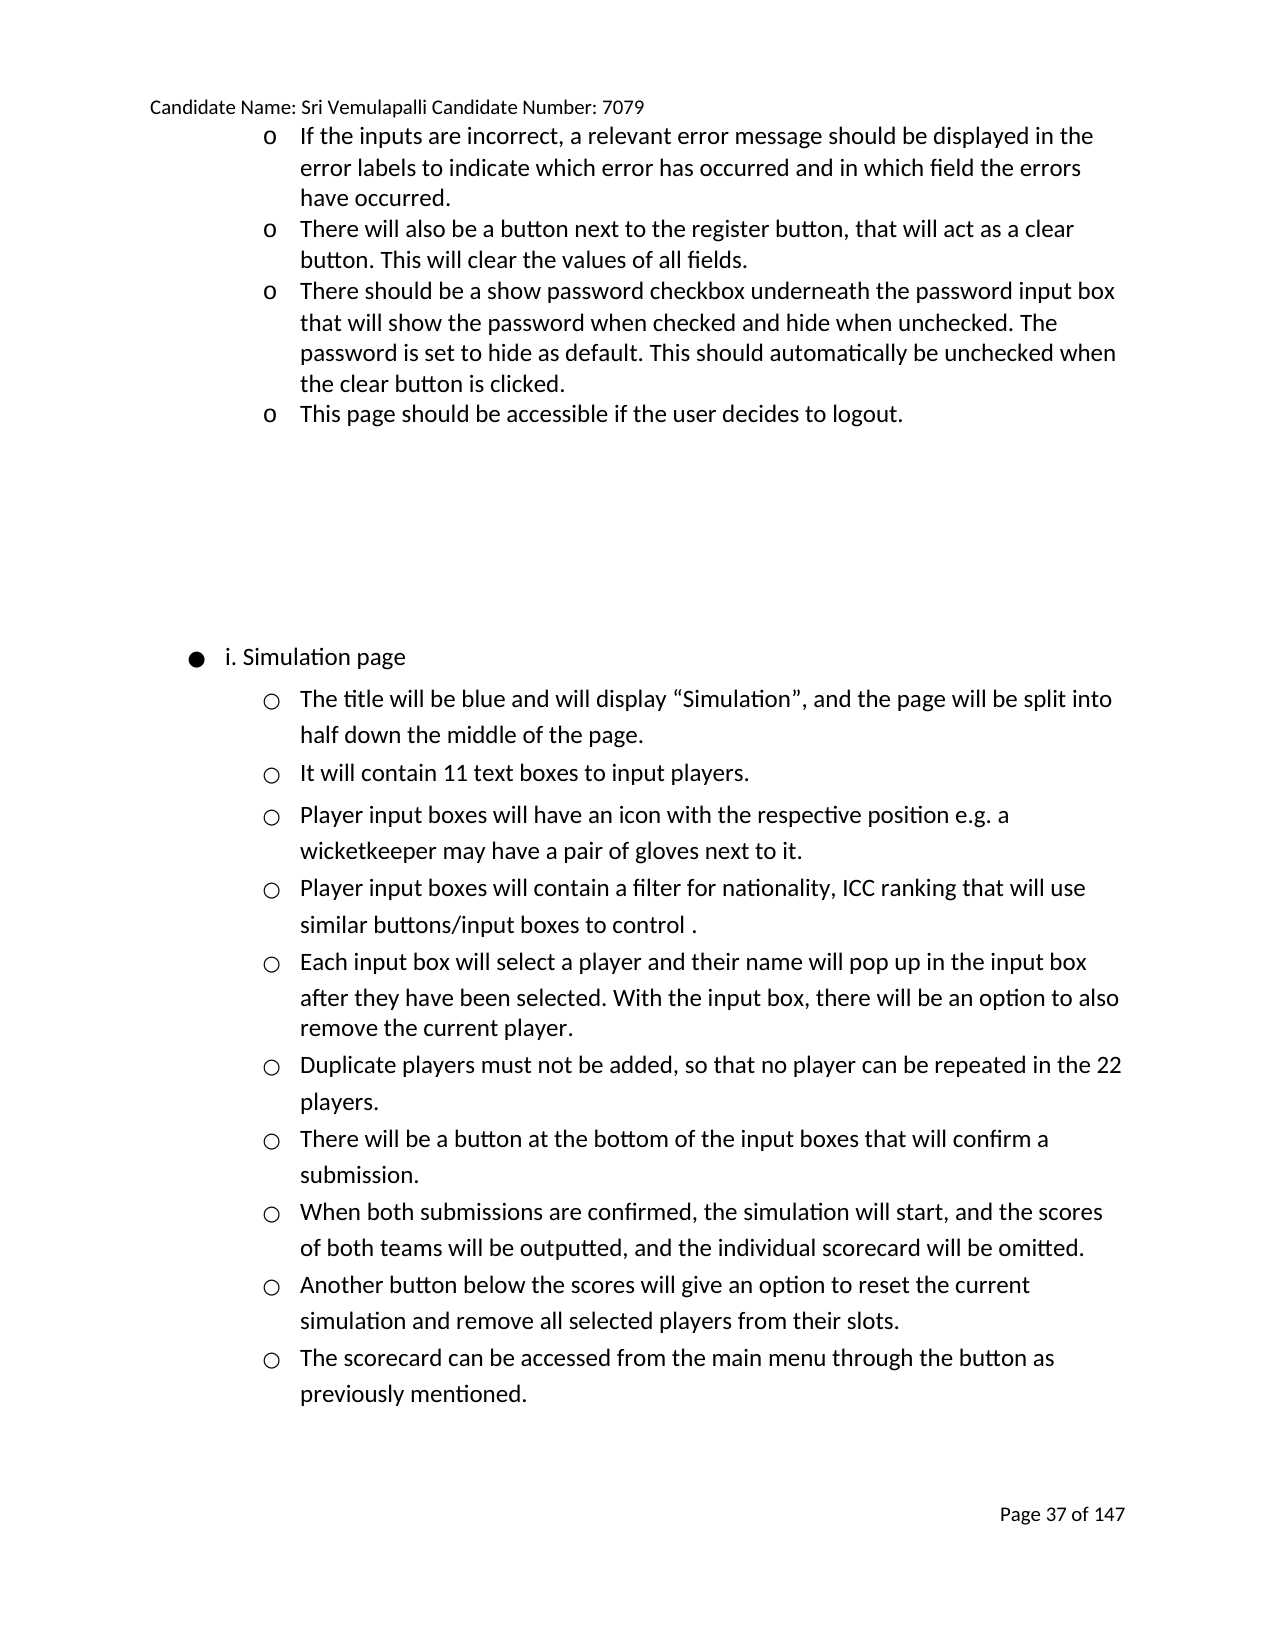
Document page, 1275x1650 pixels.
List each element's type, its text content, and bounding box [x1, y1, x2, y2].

list Duplicate players must not be added, so that no player can be repeated in the 22 players. [262, 1043, 1125, 1116]
list It will contain 11 text boxes to input players. [262, 750, 1125, 793]
list Player input boxes will have an icon with the respective position e.g. a wicketkeeper may have a pair of gloves next to it. [262, 793, 1125, 866]
list Another button below the scores will give an option to reset the current simulation and remove all selected players from their slots. [262, 1263, 1125, 1336]
list There will also be a button next to the register button, that will act as a clear button. This will clear the values of all fields. [262, 213, 1125, 275]
list The scorecard can be accessed from the main menu through the button as previously mentioned. [262, 1336, 1125, 1409]
list When both submissions are confirmed, the simulation will start, and the scores of both teams will be outputted, and the individual scorecard will be omitted. [262, 1189, 1125, 1263]
list There will be a button at the bottom of the input boxes that will confirm a submission. [262, 1116, 1125, 1189]
list The title will be blue and will display “Simulation”, and the page will be split into half down the middle of the page. [262, 677, 1125, 750]
list Each input box will select a player and their name will pop up in the input box after they have been selected. With the input box, there will be an option to also remove the current player. [262, 939, 1125, 1043]
list This page should be accessible if the user decides to logout. [262, 398, 1125, 430]
list Player input boxes will contain a filter for nationality, ICC ranking that will use similar buttons/input boxes to control . [262, 866, 1125, 939]
list There should be a show password checkbox underneath the password input box that will show the password when checked and hide when unchecked. The password is set to hide as default. This should automatically be unchecked when the clear button is clicked. [262, 275, 1125, 398]
list If the inputs are incorrect, a relevant error message should be displayed in the error labels to indicate which error has occurred and in which field the errors have occurred. [262, 120, 1125, 213]
list i. Simulation page [187, 634, 1125, 677]
